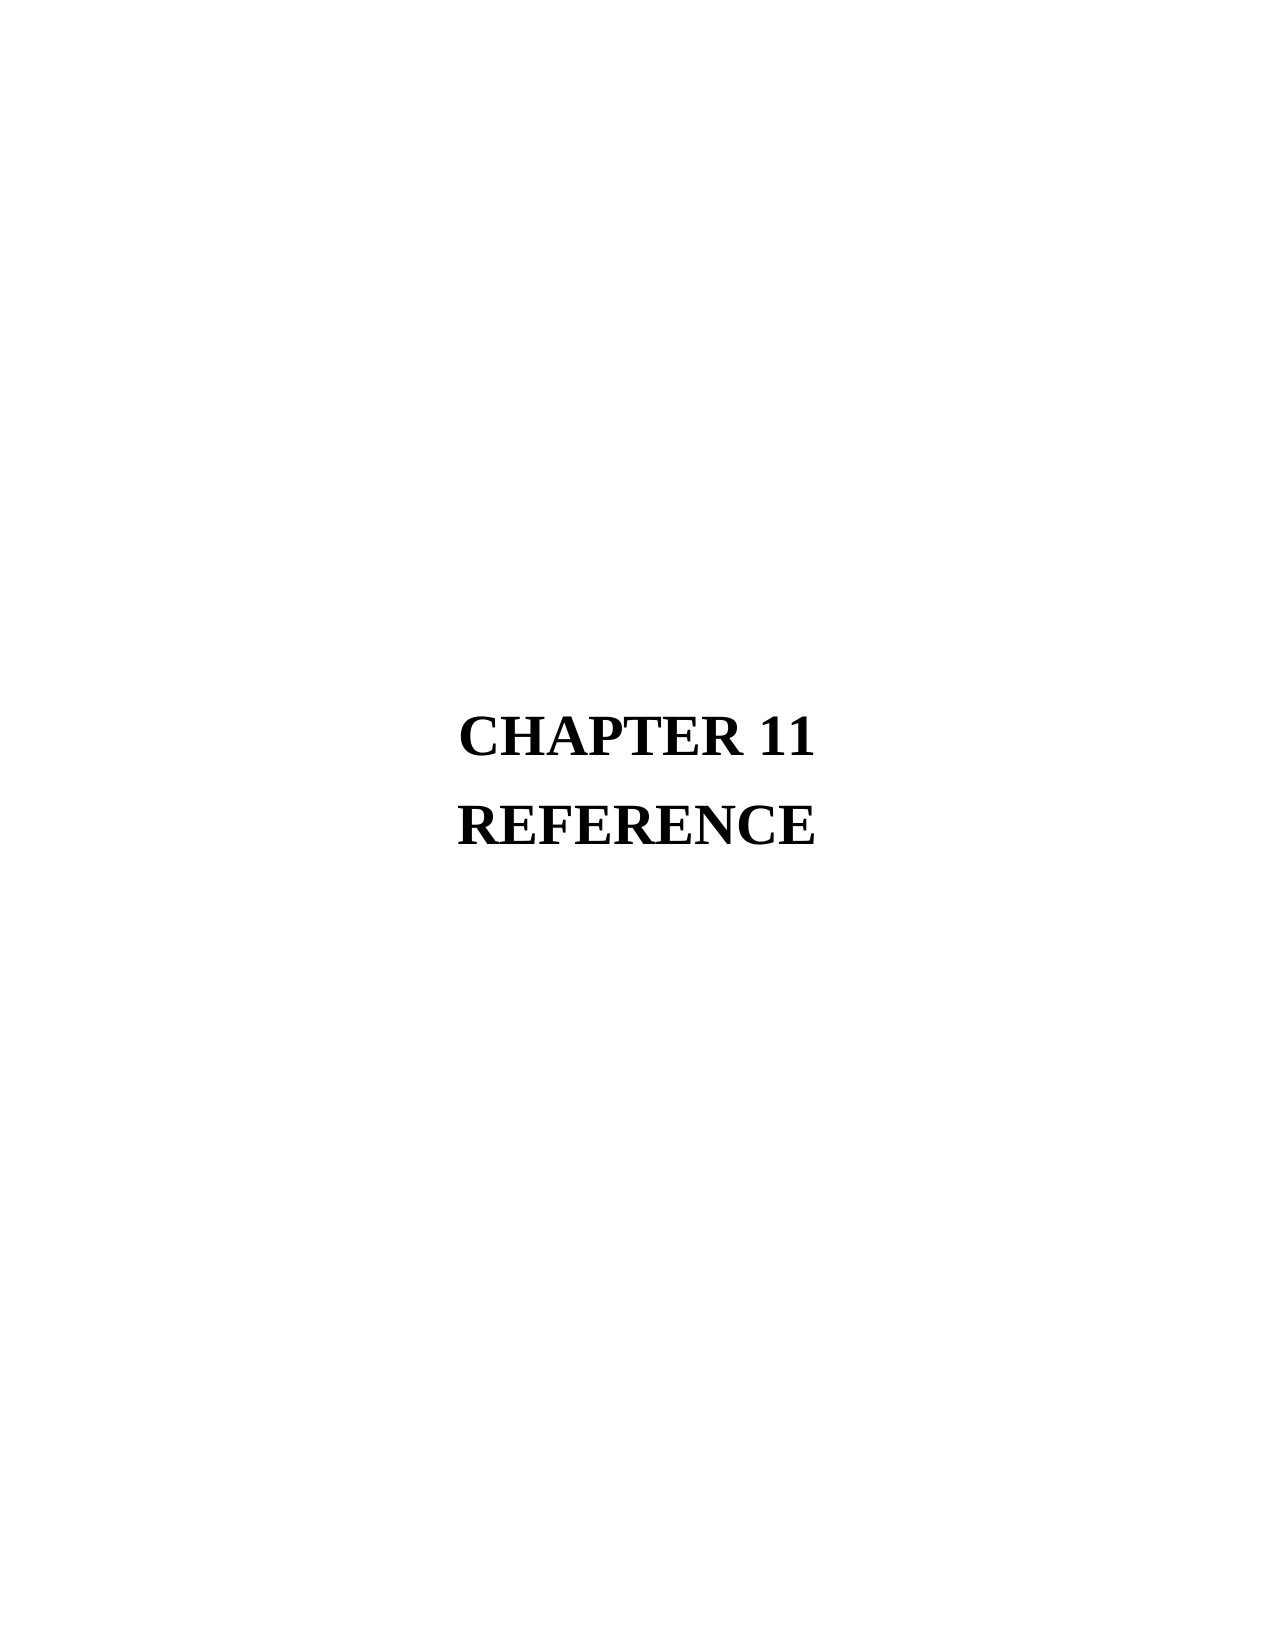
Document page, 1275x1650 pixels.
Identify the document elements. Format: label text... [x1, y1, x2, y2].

subtitle CHAPTER 11 REFERENCE [458, 701, 819, 857]
